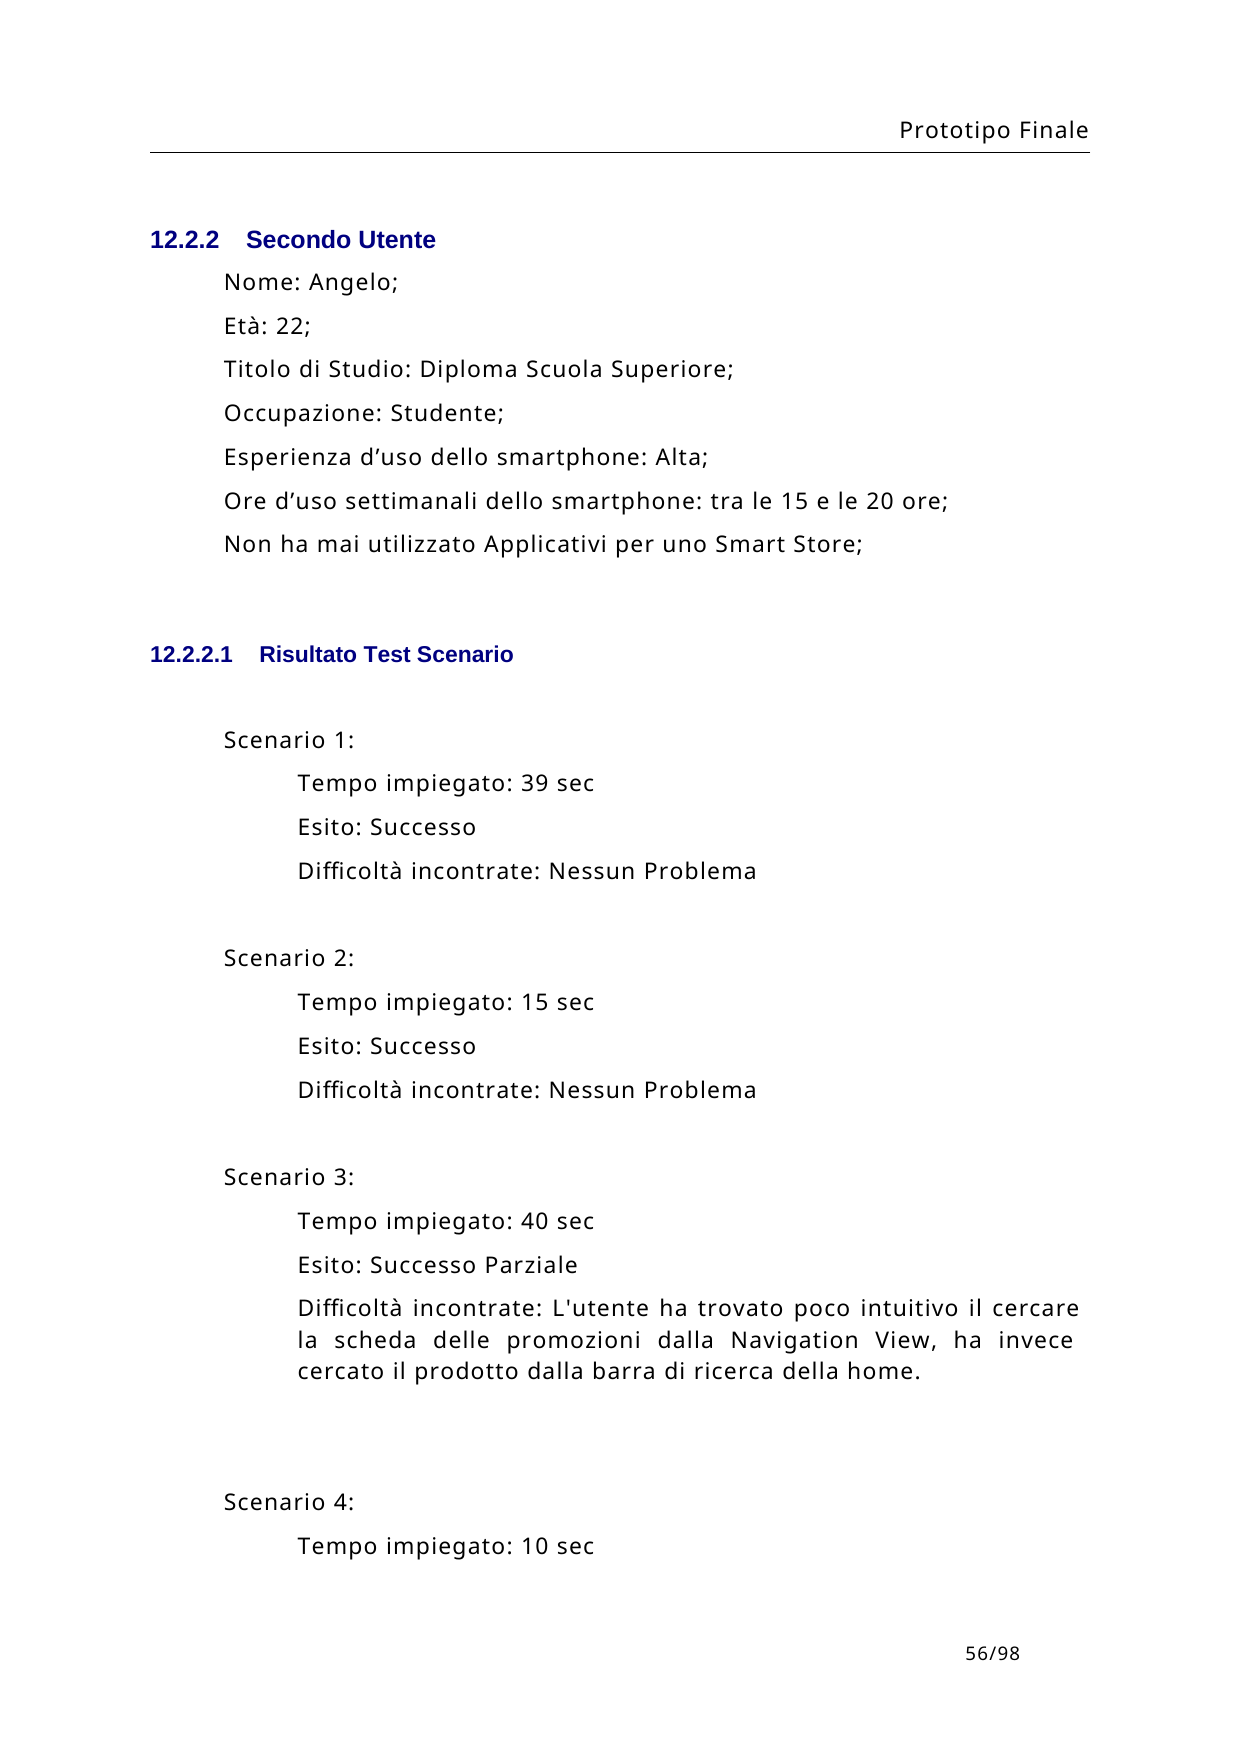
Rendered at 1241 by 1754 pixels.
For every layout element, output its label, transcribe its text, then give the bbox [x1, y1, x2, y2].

subtitle Risultato Test Scenario [150, 641, 1090, 667]
text Età: 22; [224, 310, 1090, 341]
text Esito: Successo [224, 811, 1090, 842]
text Non ha mai utilizzato Applicativi per uno Smart Store; [224, 528, 1090, 560]
text Tempo impiegato: 40 sec [224, 1205, 1090, 1236]
text Tempo impiegato: 15 sec [224, 986, 1090, 1017]
text Scenario 1: [224, 723, 1090, 755]
text Tempo impiegato: 10 sec [224, 1530, 1090, 1561]
text Nome: Angelo; [224, 266, 1090, 297]
text Ore d’uso settimanali dello smartphone: tra le 15 e le 20 ore; [224, 485, 1090, 516]
text Scenario 3: [224, 1161, 1090, 1192]
text Difficoltà incontrate: Nessun Problema [224, 855, 1090, 886]
subtitle Secondo Utente [150, 225, 1090, 253]
text Titolo di Studio: Diploma Scuola Superiore; [224, 353, 1090, 385]
text Scenario 4: [224, 1486, 1090, 1517]
text Esito: Successo [224, 1030, 1090, 1061]
text Difficoltà incontrate: L'utente ha trovato poco intuitivo il cercare la scheda delle promozioni dalla Navigation View, ha invece cercato il prodotto dalla barra di ricerca della home. [224, 1292, 1090, 1386]
text Difficoltà incontrate: Nessun Problema [224, 1073, 1090, 1105]
text Scenario 2: [224, 942, 1090, 973]
text Esito: Successo Parziale [224, 1248, 1090, 1280]
text Occupazione: Studente; [224, 397, 1090, 428]
text Tempo impiegato: 39 sec [224, 767, 1090, 798]
text Esperienza d’uso dello smartphone: Alta; [224, 441, 1090, 472]
